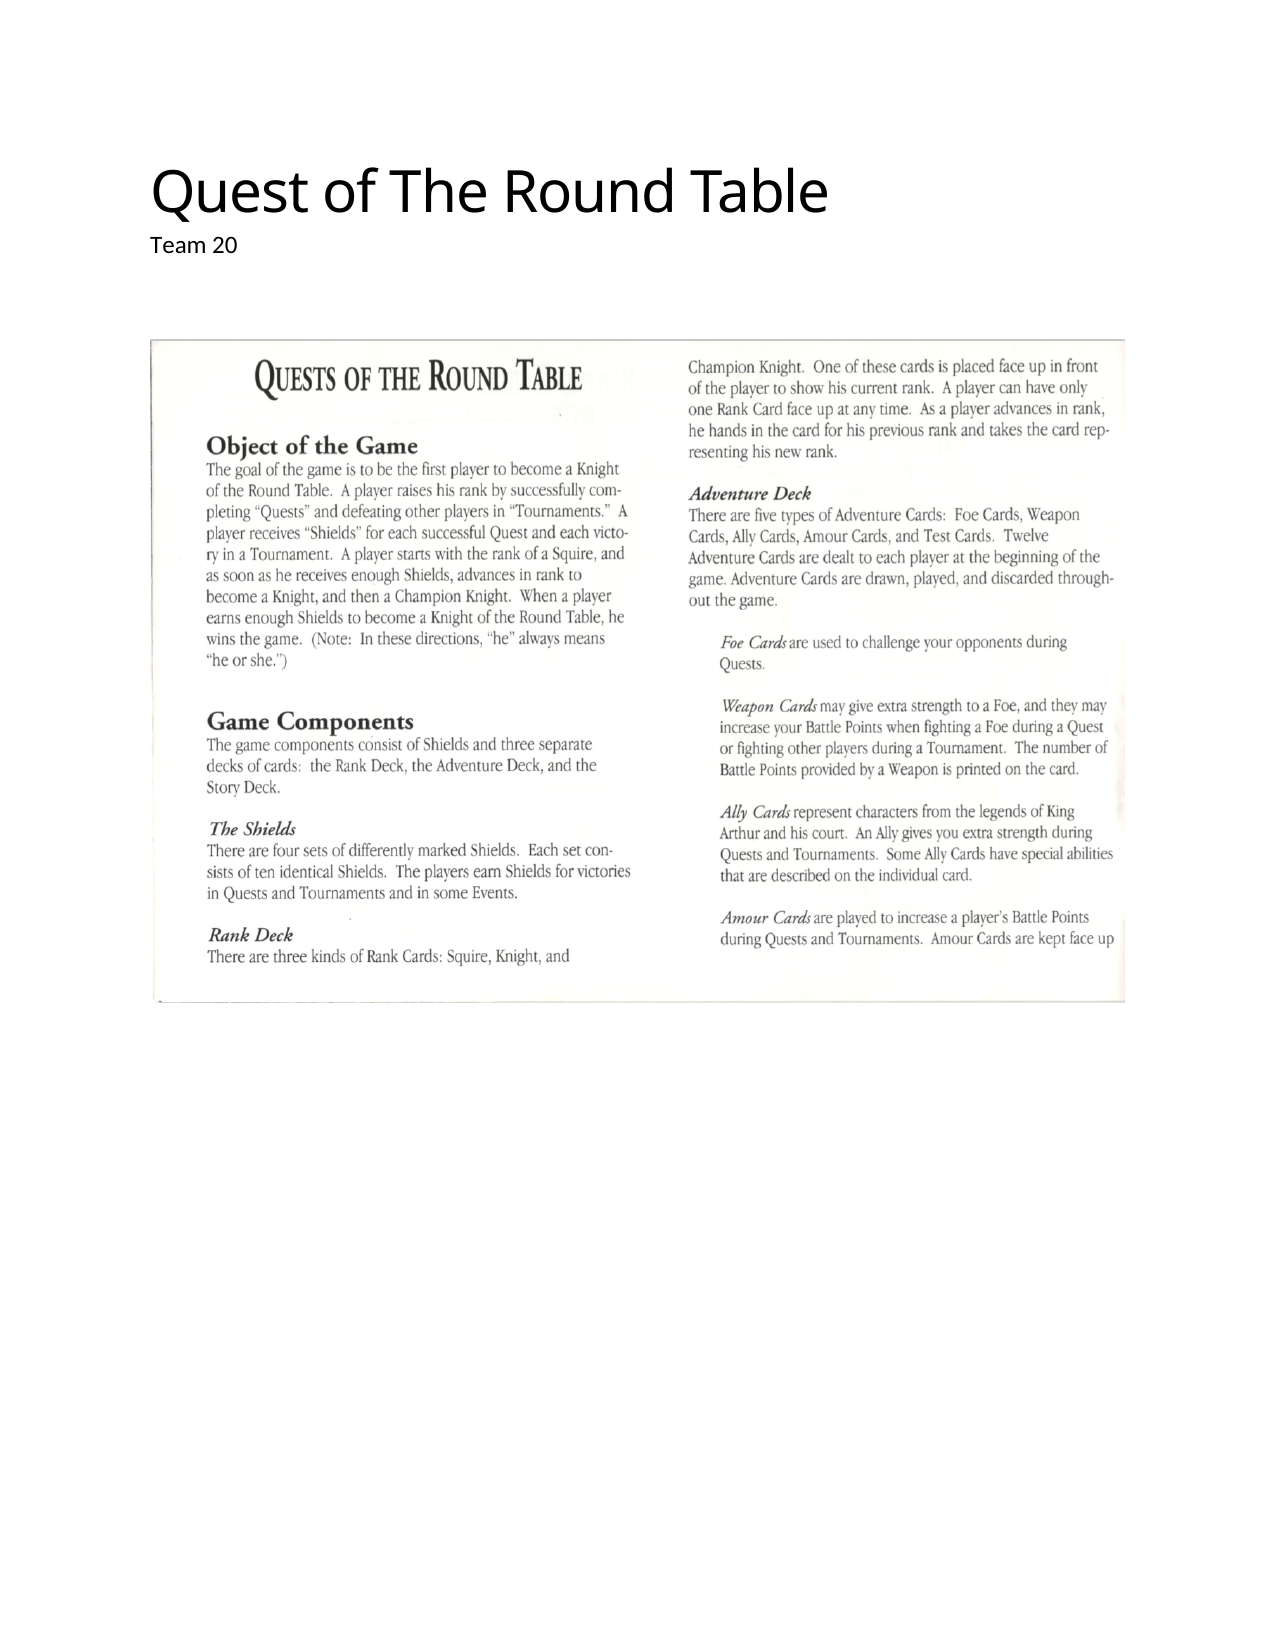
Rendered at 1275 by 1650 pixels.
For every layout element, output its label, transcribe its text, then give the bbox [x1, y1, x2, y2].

picture [150, 339, 1125, 1003]
text Team 20 [150, 229, 1125, 260]
title Quest of The Round Table [150, 150, 1125, 229]
